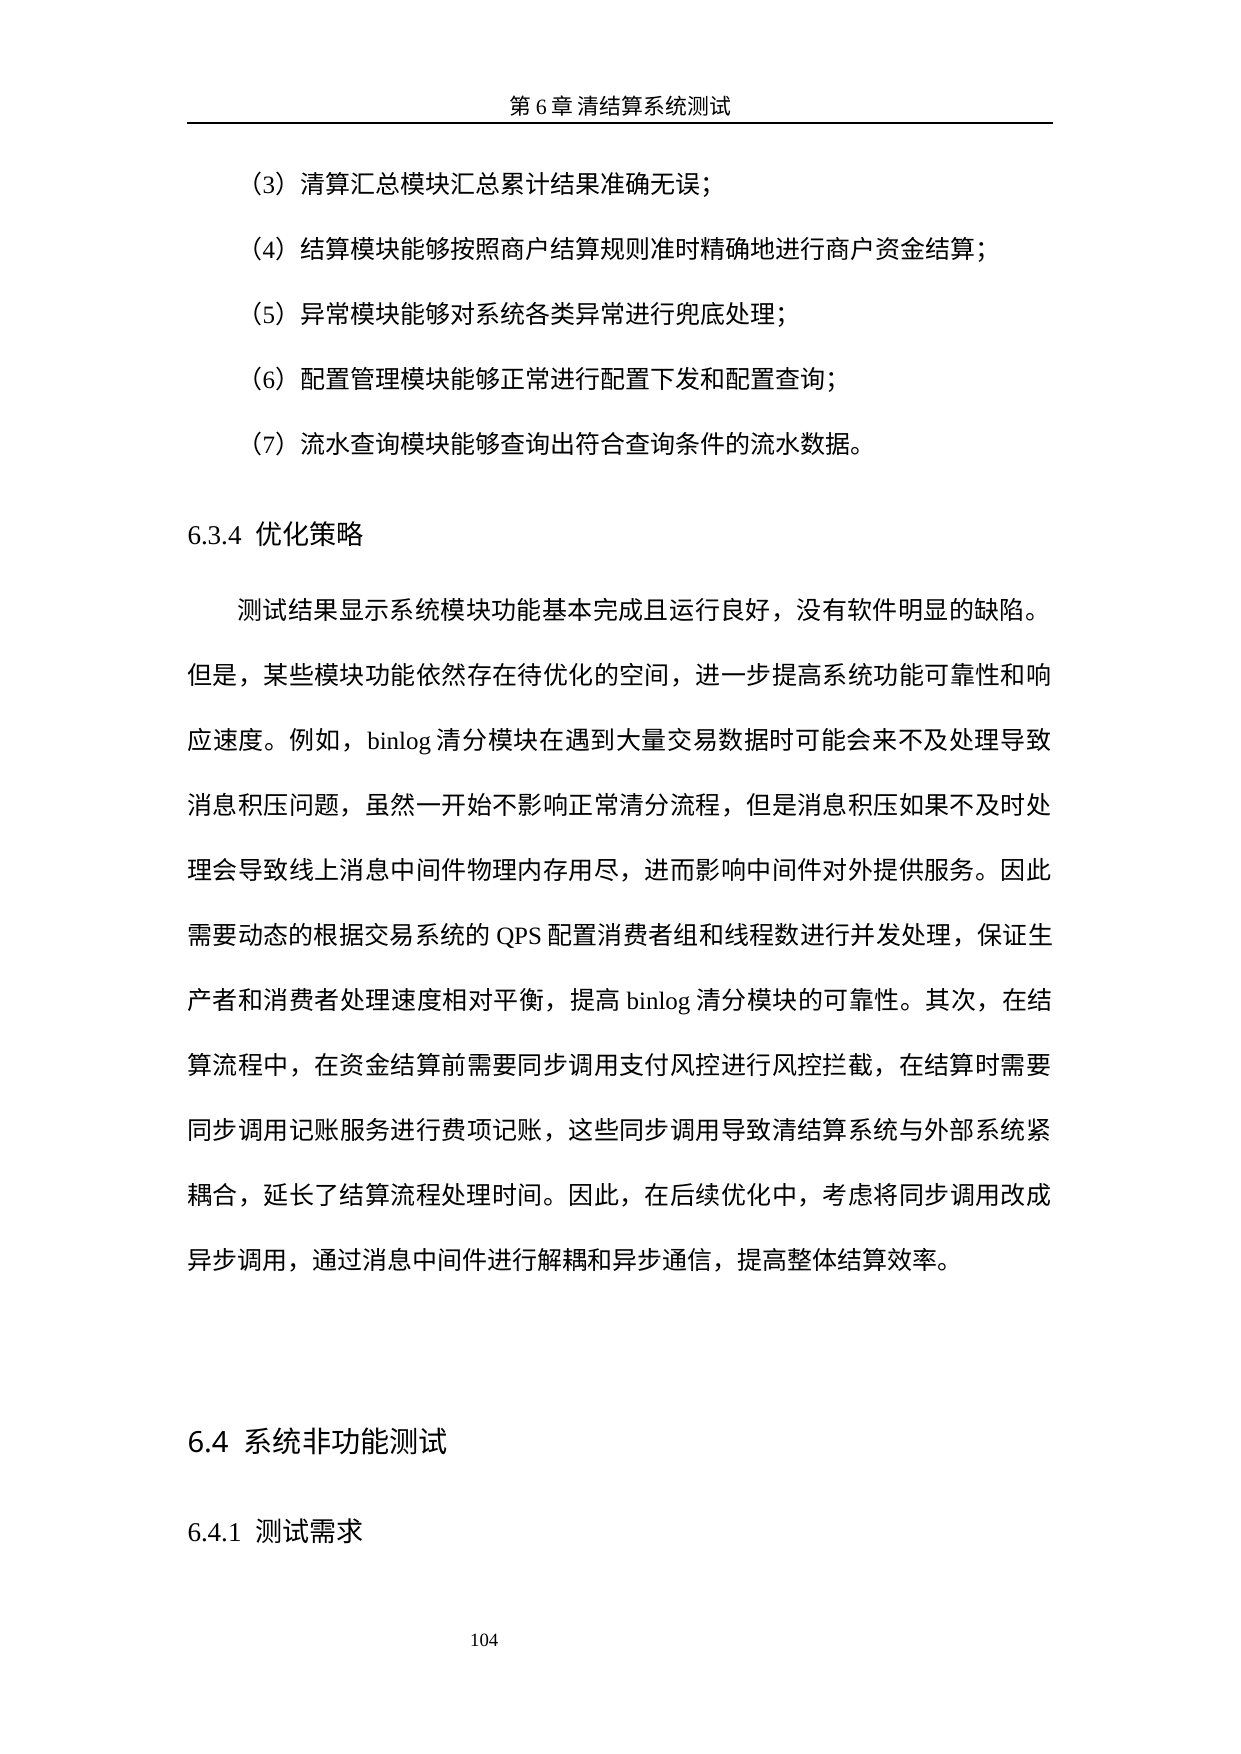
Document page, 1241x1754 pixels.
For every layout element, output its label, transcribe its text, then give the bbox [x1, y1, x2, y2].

text （4）结算模块能够按照商户结算规则准时精确地进行商户资金结算； [187, 215, 1053, 280]
text 6.3.4 优化策略 [187, 500, 1053, 565]
text （7）流水查询模块能够查询出符合查询条件的流水数据。 [187, 410, 1053, 475]
text （3）清算汇总模块汇总累计结果准确无误； [187, 150, 1053, 215]
text 测试结果显示系统模块功能基本完成且运行良好，没有软件明显的缺陷。但是，某些模块功能依然存在待优化的空间，进一步提高系统功能可靠性和响应速度。例如，binlog清分模块在遇到大量交易数据时可能会来不及处理导致消息积压问题，虽然一开始不影响正常清分流程，但是消息积压如果不及时处理会导致线上消息中间件物理内存用尽，进而影响中间件对外提供服务。因此需要动态的根据交易系统的QPS配置消费者组和线程数进行并发处理，保证生产者和消费者处理速度相对平衡，提高binlog清分模块的可靠性。其次，在结算流程中，在资金结算前需要同步调用支付风控进行风控拦截，在结算时需要同步调用记账服务进行费项记账，这些同步调用导致清结算系统与外部系统紧耦合，延长了结算流程处理时间。因此，在后续优化中，考虑将同步调用改成异步调用，通过消息中间件进行解耦和异步通信，提高整体结算效率。 [187, 577, 1053, 1292]
text 6.4.1 测试需求 [187, 1497, 1053, 1562]
text （5）异常模块能够对系统各类异常进行兜底处理； [187, 280, 1053, 345]
text 6.4 系统非功能测试 [187, 1407, 1053, 1472]
text （6）配置管理模块能够正常进行配置下发和配置查询； [187, 345, 1053, 410]
